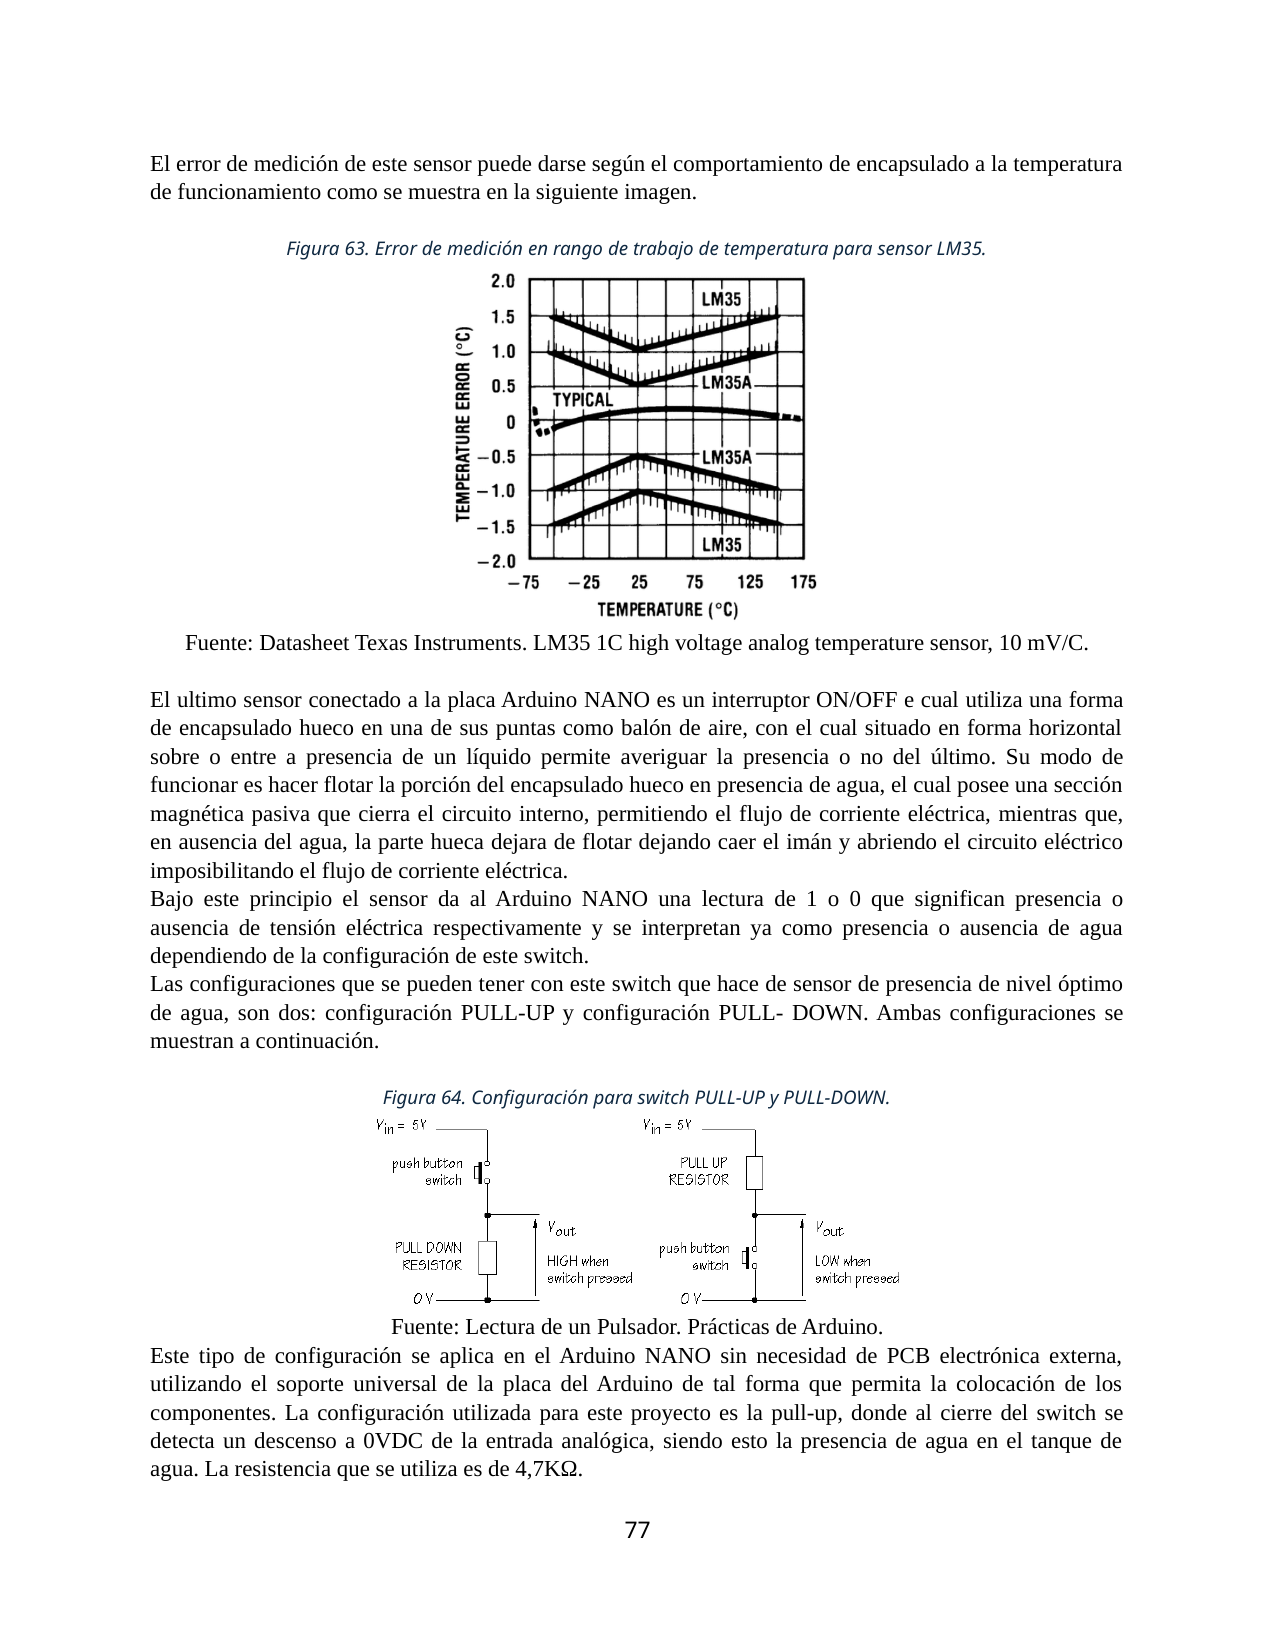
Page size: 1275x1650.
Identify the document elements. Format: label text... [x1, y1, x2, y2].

text Bajo este principio el sensor da al Arduino NANO una lectura de 1 o 0 que significan presencia o ausencia de tensión eléctrica respectivamente y se interpretan ya como presencia o ausencia de agua dependiendo de la configuración de este switch. [150, 885, 1125, 968]
text El error de medición de este sensor puede darse según el comportamiento de encapsulado a la temperatura de funcionamiento como se muestra en la siguiente imagen. [150, 150, 1125, 205]
text Fuente: Datasheet Texas Instruments. LM35 1C high voltage analog temperature sensor, 10 mV/C. [150, 629, 1125, 656]
picture [363, 1109, 912, 1311]
picture [438, 260, 838, 627]
text Fuente: Lectura de un Pulsador. Prácticas de Arduino. [150, 1313, 1125, 1339]
text Las configuraciones que se pueden tener con este switch que hace de sensor de presencia de nivel óptimo de agua, son dos: configuración PULL-UP y configuración PULL- DOWN. Ambas configuraciones se muestran a continuación. [150, 970, 1125, 1054]
text Este tipo de configuración se aplica en el Arduino NANO sin necesidad de PCB electrónica externa, utilizando el soporte universal de la placa del Arduino de tal forma que permita la colocación de los componentes. La configuración utilizada para este proyecto es la pull-up, donde al cierre del switch se detecta un descenso a 0VDC de la entrada analógica, siendo esto la presencia de agua en el tanque de agua. La resistencia que se utiliza es de 4,7KΩ. [150, 1342, 1125, 1482]
text El ultimo sensor conectado a la placa Arduino NANO es un interruptor ON/OFF e cual utiliza una forma de encapsulado hueco en una de sus puntas como balón de aire, con el cual situado en forma horizontal sobre o entre a presencia de un líquido permite averiguar la presencia o no del último. Su modo de funcionar es hacer flotar la porción del encapsulado hueco en presencia de agua, el cual posee una sección magnética pasiva que cierra el circuito interno, permitiendo el flujo de corriente eléctrica, mientras que, en ausencia del agua, la parte hueca dejara de flotar dejando caer el imán y abriendo el circuito eléctrico imposibilitando el flujo de corriente eléctrica. [150, 686, 1125, 883]
